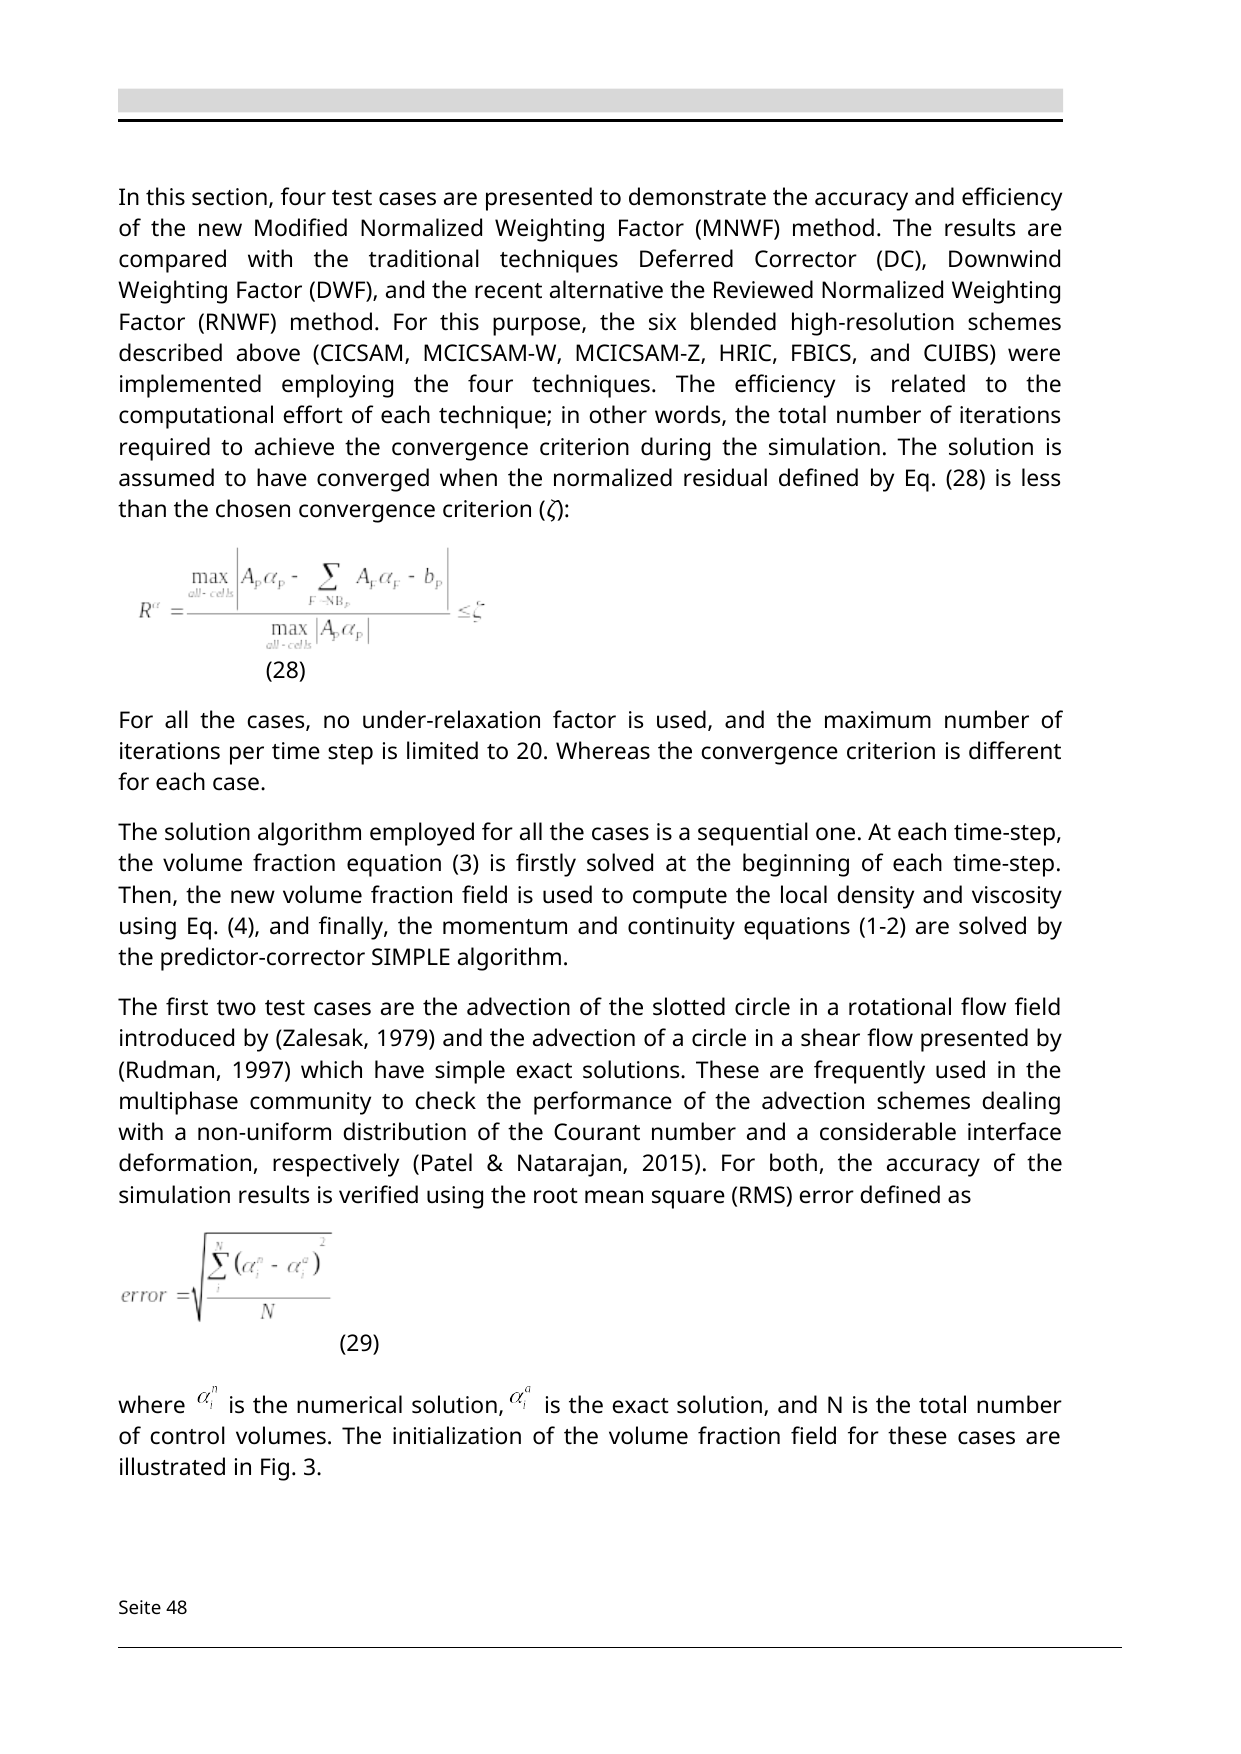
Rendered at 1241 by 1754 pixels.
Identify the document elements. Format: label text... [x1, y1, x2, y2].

text In this section, four test cases are presented to demonstrate the accuracy and efficiency of the new Modified Normalized Weighting Factor (MNWF) method. The results are compared with the traditional techniques Deferred Corrector (DC), Downwind Weighting Factor (DWF), and the recent alternative the Reviewed Normalized Weighting Factor (RNWF) method. For this purpose, the six blended high-resolution schemes described above (CICSAM, MCICSAM-W, MCICSAM-Z, HRIC, FBICS, and CUIBS) were implemented employing the four techniques. The efficiency is related to the computational effort of each technique; in other words, the total number of iterations required to achieve the convergence criterion during the simulation. The solution is assumed to have converged when the normalized residual defined by Eq. (28) is less than the chosen convergence criterion (ζ): [118, 181, 1063, 524]
text where is the numerical solution, is the exact solution, and N is the total number of control volumes. The initialization of the volume fraction field for these cases are illustrated in Fig. 3. [118, 1377, 1063, 1482]
text The first two test cases are the advection of the slotted circle in a rotational flow field introduced by (Zalesak, 1979) and the advection of a circle in a shear flow presented by (Rudman, 1997) which have simple exact solutions. These are frequently used in the multiphase community to check the performance of the advection schemes dealing with a non-uniform distribution of the Courant number and a considerable interface deformation, respectively (Patel & Natarajan, 2015). For both, the accuracy of the simulation results is verified using the root mean square (RMS) error defined as [118, 991, 1063, 1210]
text The solution algorithm employed for all the cases is a sequential one. At each time-step, the volume fraction equation (3) is firstly solved at the beginning of each time-step. Then, the new volume fraction field is used to compute the local density and viscosity using Eq. (4), and finally, the momentum and continuity equations (1-2) are solved by the predictor-corrector SIMPLE algorithm. [118, 816, 1063, 972]
text (29) [118, 1229, 1063, 1358]
text (28) [118, 543, 1063, 685]
text For all the cases, no under-relaxation factor is used, and the maximum number of iterations per time step is limited to 20. Whereas the convergence criterion is different for each case. [118, 704, 1063, 797]
